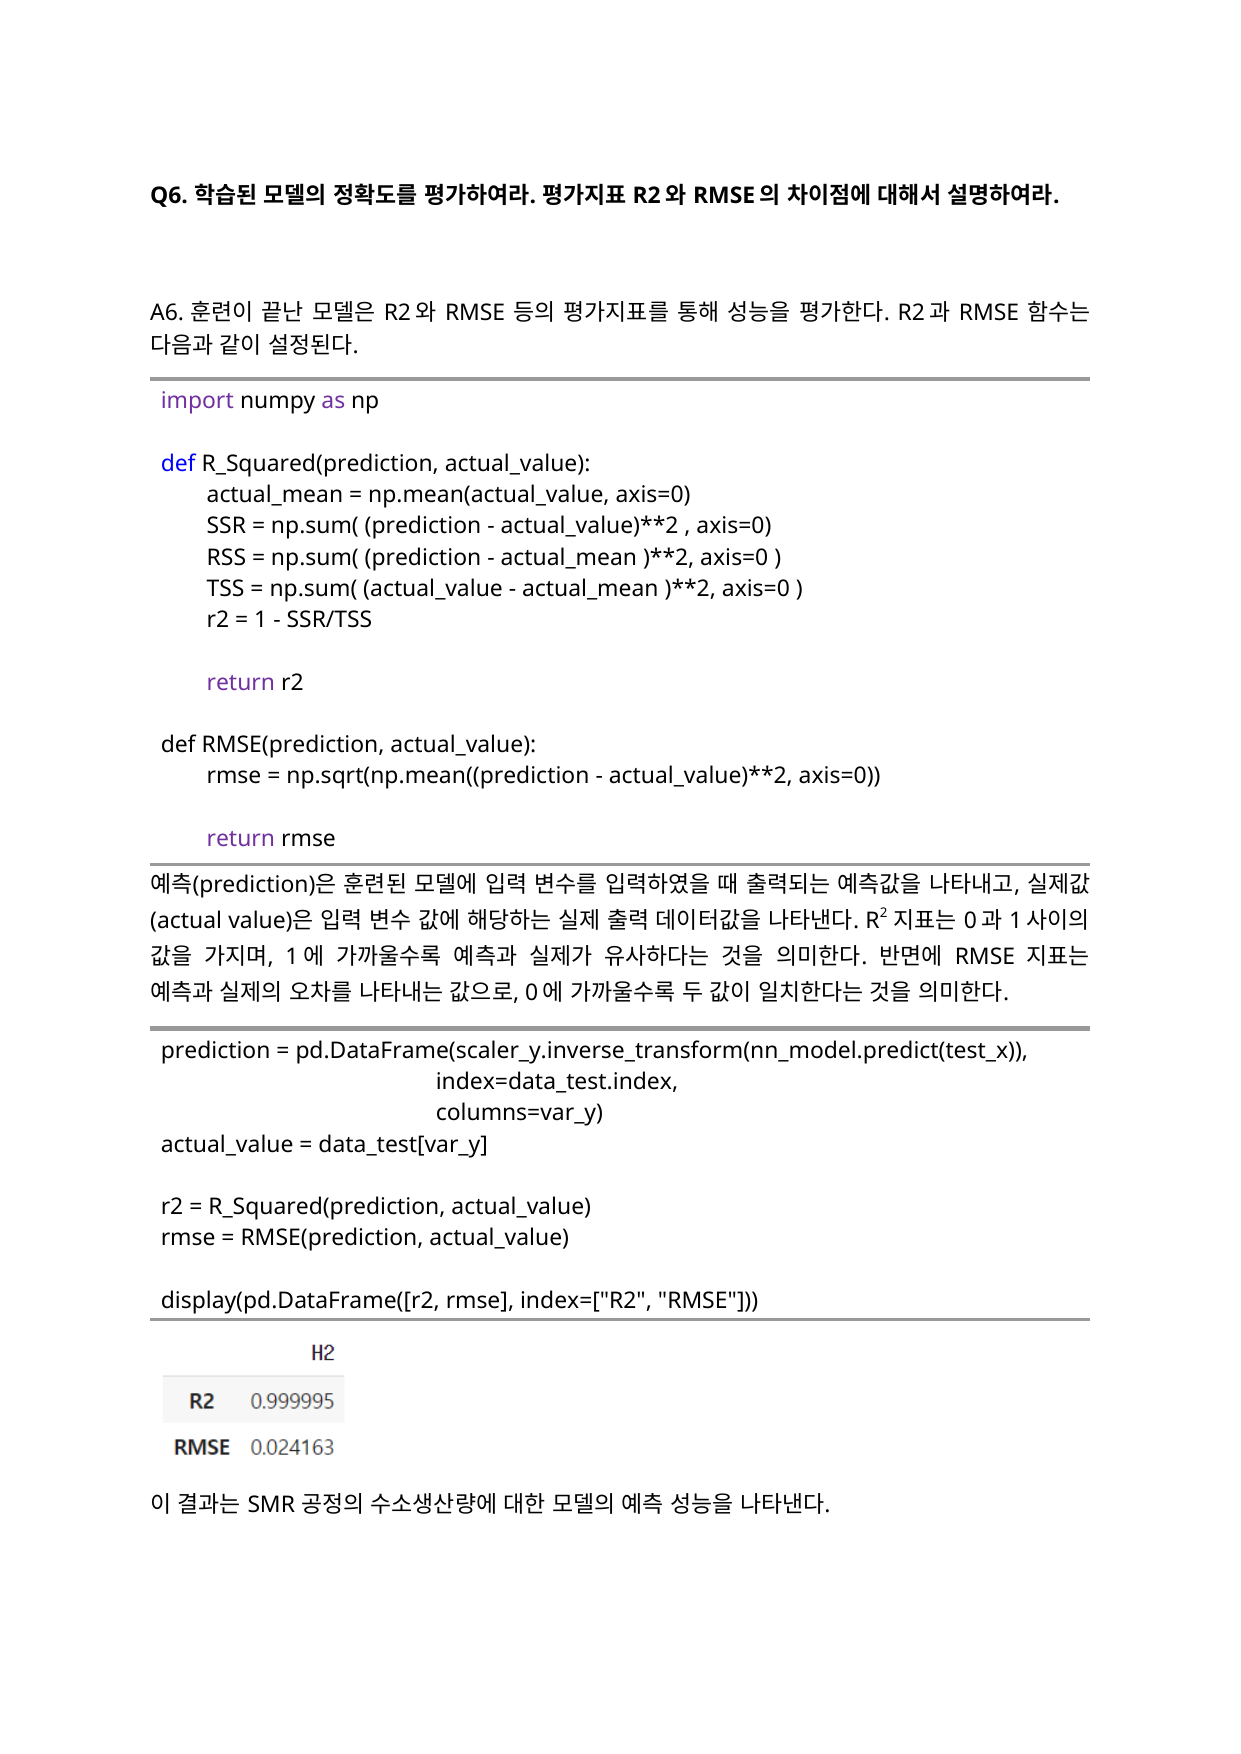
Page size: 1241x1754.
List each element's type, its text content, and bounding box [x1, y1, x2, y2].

text 이 결과는 SMR 공정의 수소생산량에 대한 모델의 예측 성능을 나타낸다. [150, 1486, 1090, 1519]
text 예측(prediction)은 훈련된 모델에 입력 변수를 입력하였을 때 출력되는 예측값을 나타내고, 실제값(actual value)은 입력 변수 값에 해당하는 실제 출력 데이터값을 나타낸다. R2 지표는 0과 1사이의 값을 가지며, 1에 가까울수록 예측과 실제가 유사하다는 것을 의미한다. 반면에 RMSE 지표는 예측과 실제의 오차를 나타내는 값으로, 0에 가까울수록 두 값이 일치한다는 것을 의미한다. [150, 866, 1090, 1007]
table_header import numpy as np def R_Squared(prediction, actual_value): actual_mean = np.mean(actual_value, axis=0) SSR = np.sum( (prediction - actual_value)**2 , axis=0) RSS = np.sum( (prediction - actual_mean )**2, axis=0 ) TSS = np.sum( (actual_value - actual_mean )**2, axis=0 ) r2 = 1 - SSR/TSS return r2 def RMSE(prediction, actual_value): rmse = np.sqrt(np.mean((prediction - actual_value)**2, axis=0)) return rmse [150, 381, 1090, 863]
list 훈련이 끝난 모델은 R2와 RMSE 등의 평가지표를 통해 성능을 평가한다. R2과 RMSE 함수는 다음과 같이 설정된다. [150, 293, 1090, 360]
picture [150, 1321, 354, 1469]
table_header prediction = pd.DataFrame(scaler_y.inverse_transform(nn_model.predict(test_x)), index=data_test.index, columns=var_y) actual_value = data_test[var_y] r2 = R_Squared(prediction, actual_value) rmse = RMSE(prediction, actual_value) display(pd.DataFrame([r2, rmse], index=["R2", "RMSE"])) [150, 1031, 1090, 1318]
subtitle 학습된 모델의 정확도를 평가하여라. 평가지표 R2와 RMSE의 차이점에 대해서 설명하여라. [150, 177, 1090, 211]
